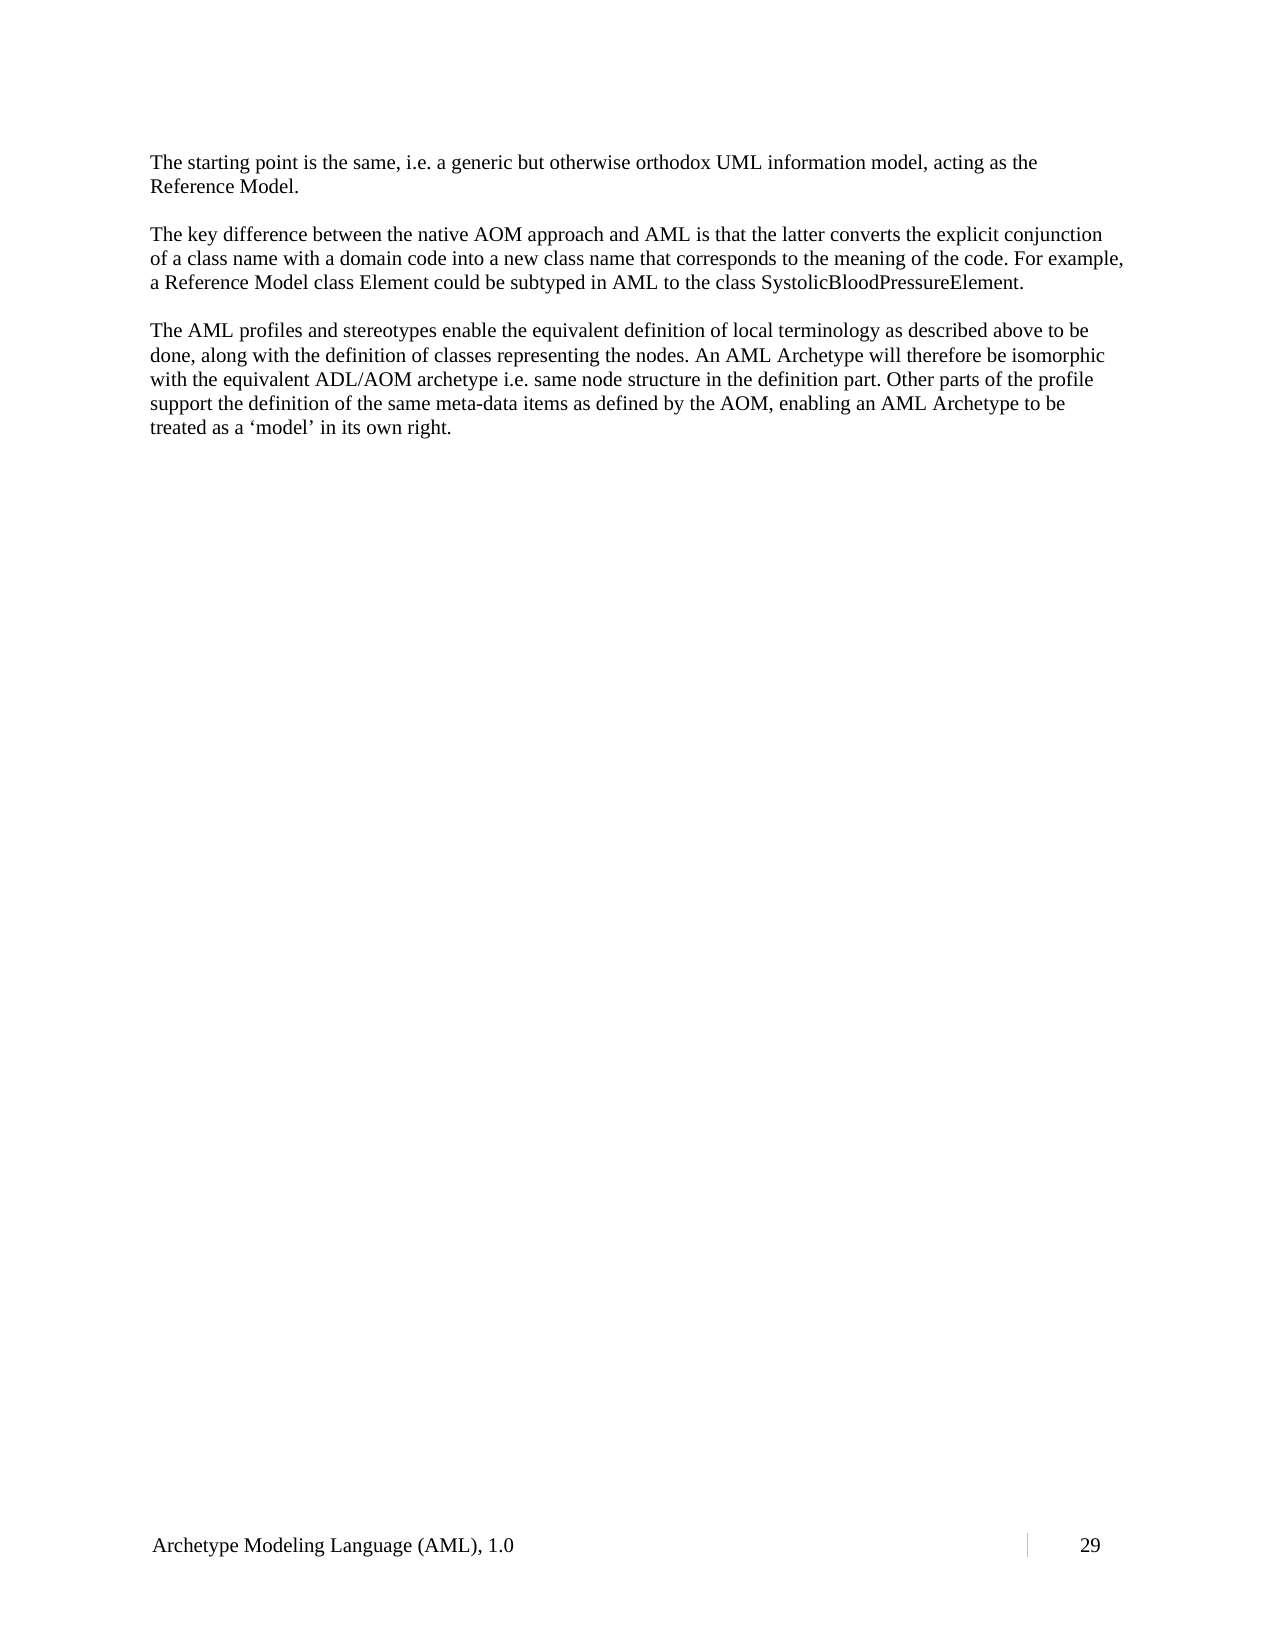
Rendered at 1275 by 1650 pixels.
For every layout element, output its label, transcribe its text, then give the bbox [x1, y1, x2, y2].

text The key difference between the native AOM approach and AML is that the latter converts the explicit conjunction of a class name with a domain code into a new class name that corresponds to the meaning of the code. For example, a Reference Model class Element could be subtyped in AML to the class SystolicBloodPressureElement. [150, 222, 1125, 294]
text The starting point is the same, i.e. a generic but otherwise orthodox UML information model, acting as the Reference Model. [150, 150, 1125, 198]
text The AML profiles and stereotypes enable the equivalent definition of local terminology as described above to be done, along with the definition of classes representing the nodes. An AML Archetype will therefore be isomorphic with the equivalent ADL/AOM archetype i.e. same node structure in the definition part. Other parts of the profile support the definition of the same meta-data items as defined by the AOM, enabling an AML Archetype to be treated as a ‘model’ in its own right. [150, 318, 1125, 439]
